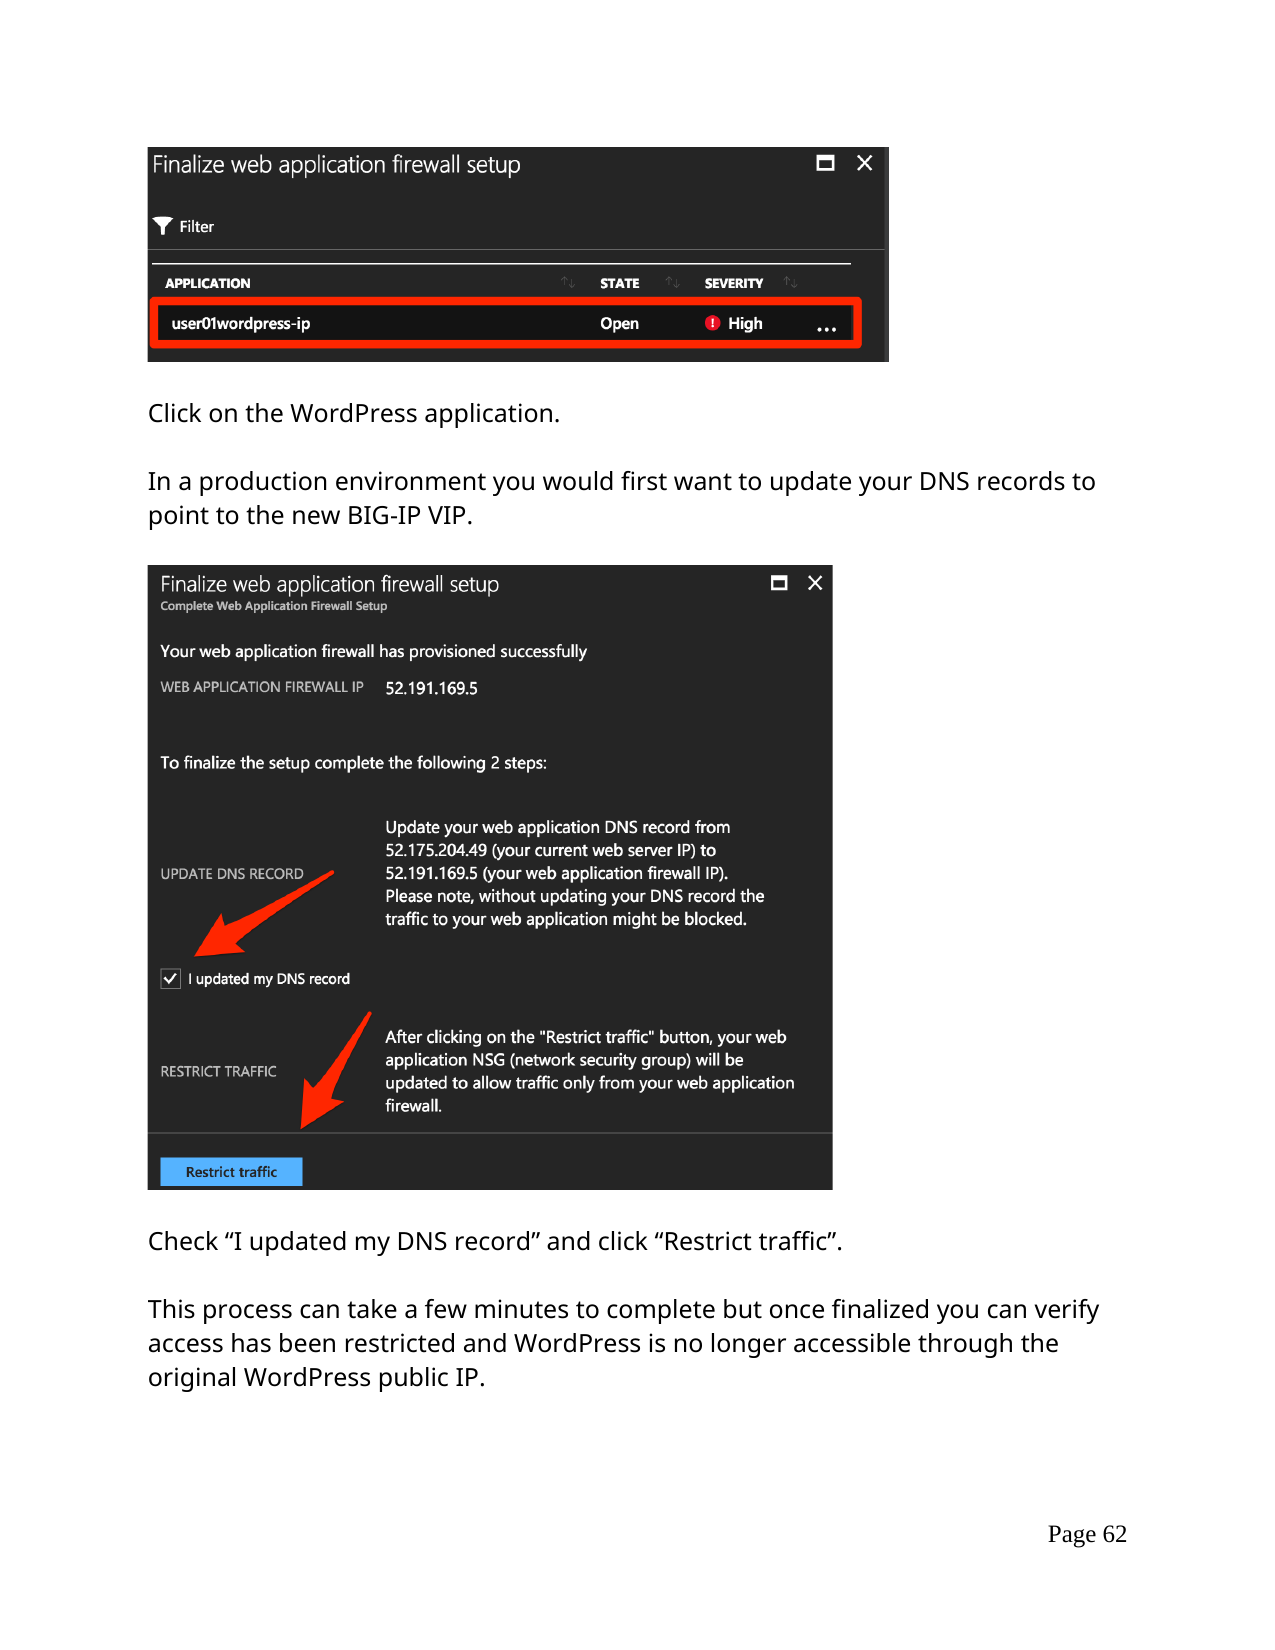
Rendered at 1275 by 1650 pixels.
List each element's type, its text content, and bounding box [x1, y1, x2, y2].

picture [147, 147, 889, 362]
picture [147, 565, 833, 1190]
text In a production environment you would first want to update your DNS records to point to the new BIG-IP VIP. [148, 463, 1127, 532]
text Check “I updated my DNS record” and click “Restrict traffic”. [148, 1223, 1127, 1257]
text This process can take a few minutes to complete but once finalized you can verify access has been restricted and WordPress is no longer accessible through the original WordPress public IP. [148, 1291, 1127, 1393]
text Click on the WordPress application. [148, 395, 1127, 429]
